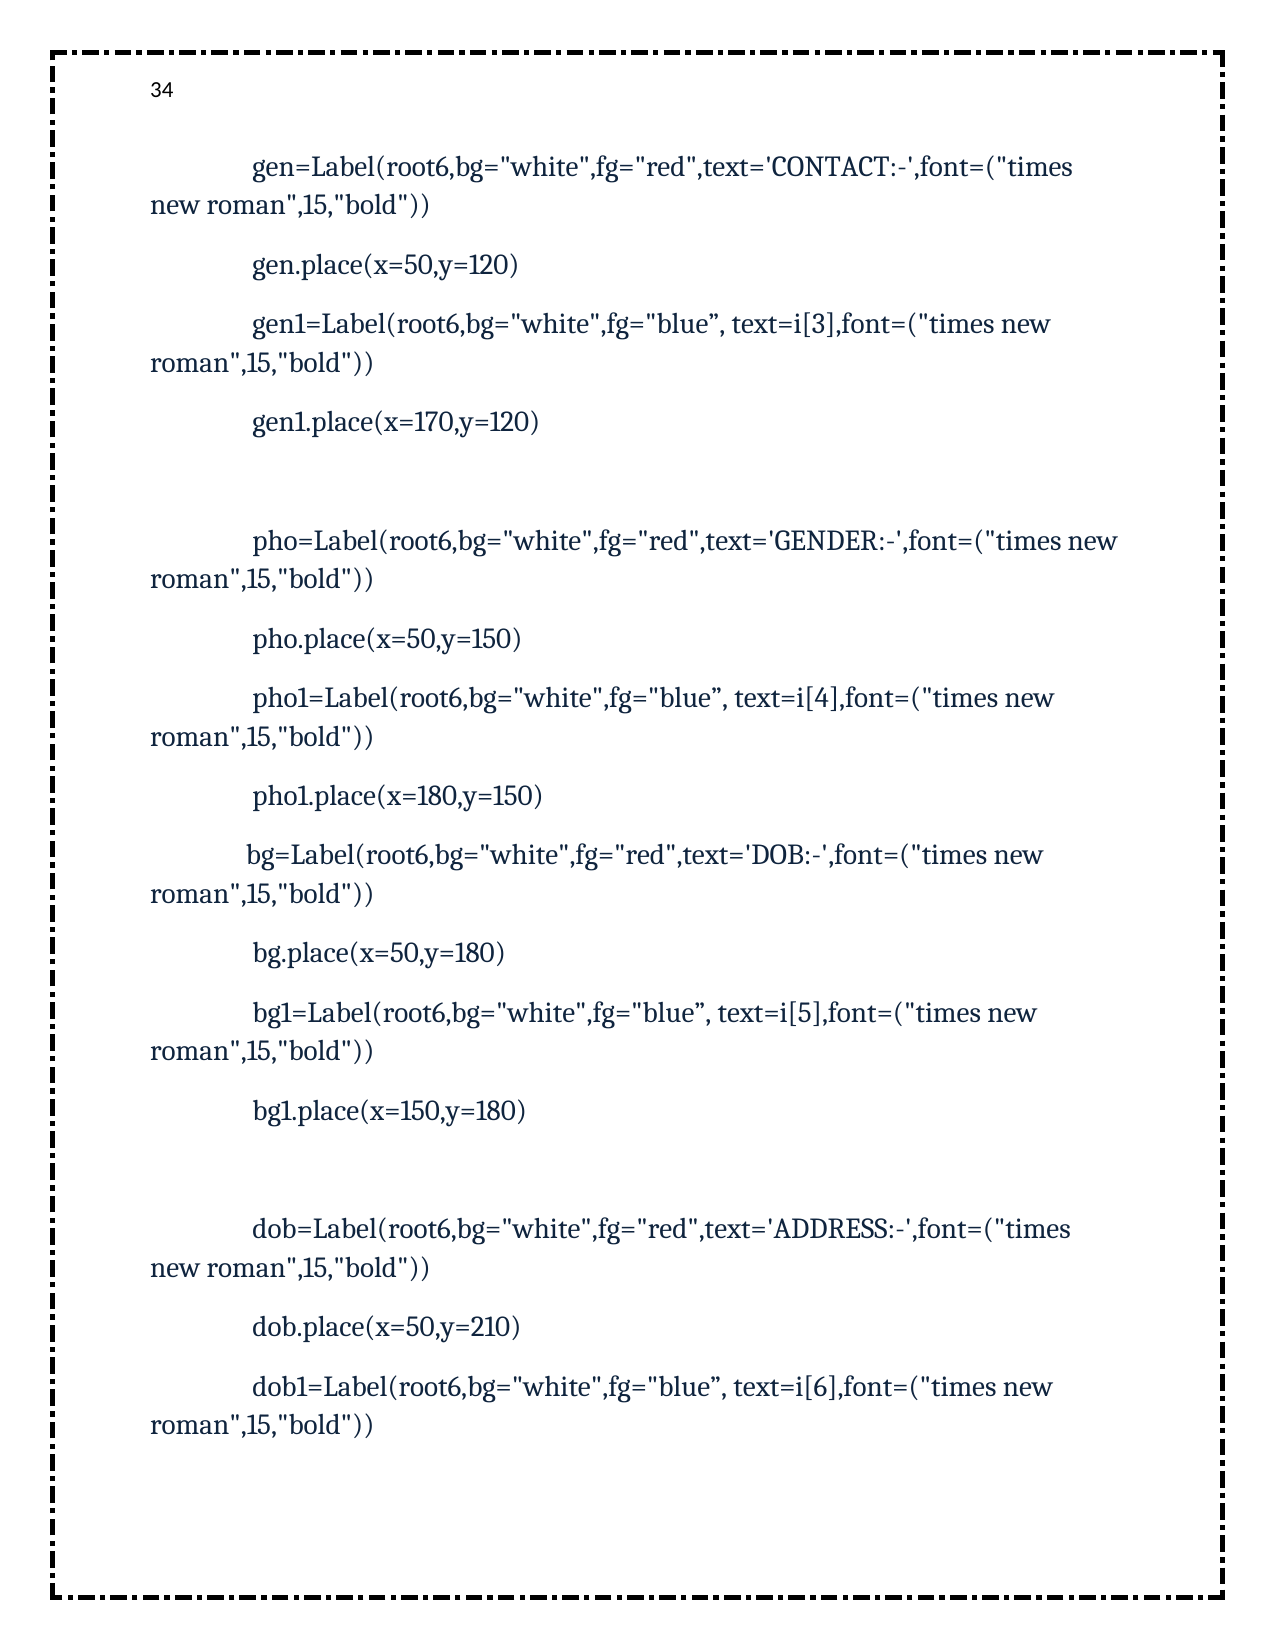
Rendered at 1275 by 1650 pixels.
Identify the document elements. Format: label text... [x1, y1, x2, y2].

text pho1=Label(root6,bg="white",fg="blue”, text=i[4],font=("times new roman",15,"bold")) [150, 681, 1125, 753]
text bg1=Label(root6,bg="white",fg="blue”, text=i[5],font=("times new roman",15,"bold")) [150, 996, 1125, 1068]
text dob1=Label(root6,bg="white",fg="blue”, text=i[6],font=("times new roman",15,"bold")) [150, 1370, 1125, 1442]
text gen1.place(x=170,y=120) [150, 405, 1125, 439]
text gen1=Label(root6,bg="white",fg="blue”, text=i[3],font=("times new roman",15,"bold")) [150, 307, 1125, 379]
text gen.place(x=50,y=120) [150, 248, 1125, 281]
text pho.place(x=50,y=150) [150, 622, 1125, 655]
text pho=Label(root6,bg="white",fg="red",text='GENDER:-',font=("times new roman",15,"bold")) [150, 524, 1125, 596]
text bg1.place(x=150,y=180) [150, 1094, 1125, 1127]
text dob.place(x=50,y=210) [150, 1310, 1125, 1344]
text pho1.place(x=180,y=150) [150, 779, 1125, 813]
text bg=Label(root6,bg="white",fg="red",text='DOB:-',font=("times new roman",15,"bold")) [150, 838, 1125, 911]
text gen=Label(root6,bg="white",fg="red",text='CONTACT:-',font=("times new roman",15,"bold")) [150, 150, 1125, 222]
text dob=Label(root6,bg="white",fg="red",text='ADDRESS:-',font=("times new roman",15,"bold")) [150, 1212, 1125, 1284]
text bg.place(x=50,y=180) [150, 936, 1125, 970]
